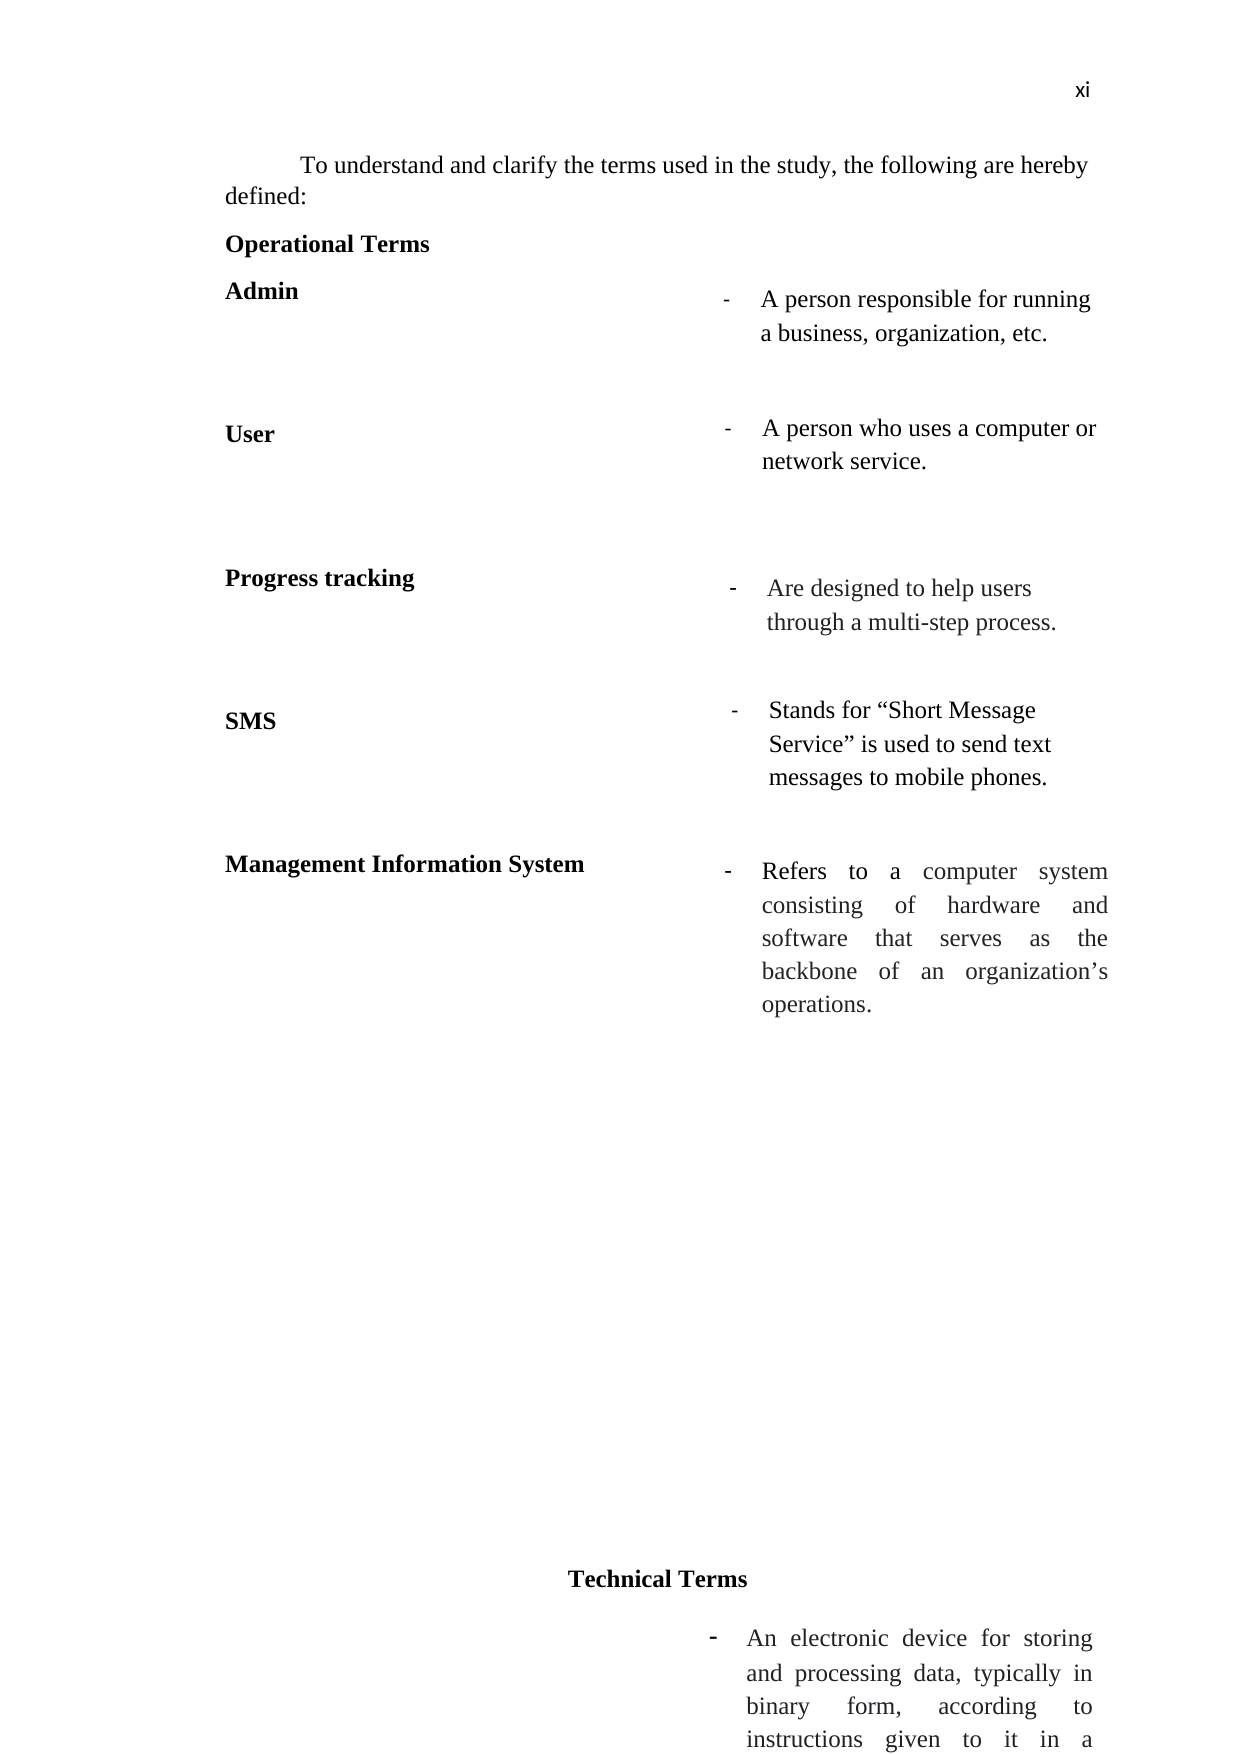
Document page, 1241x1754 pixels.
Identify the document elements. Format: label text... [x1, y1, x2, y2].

list Operational Terms [225, 229, 1090, 257]
text Management Information System [225, 849, 671, 878]
text User [225, 419, 671, 448]
list Technical Terms [225, 1564, 1090, 1593]
text To understand and clarify the terms used in the study, the following are hereby defined: [225, 150, 1090, 210]
text SMS [225, 706, 678, 734]
text Admin [225, 276, 670, 305]
text Progress tracking [225, 563, 1090, 591]
